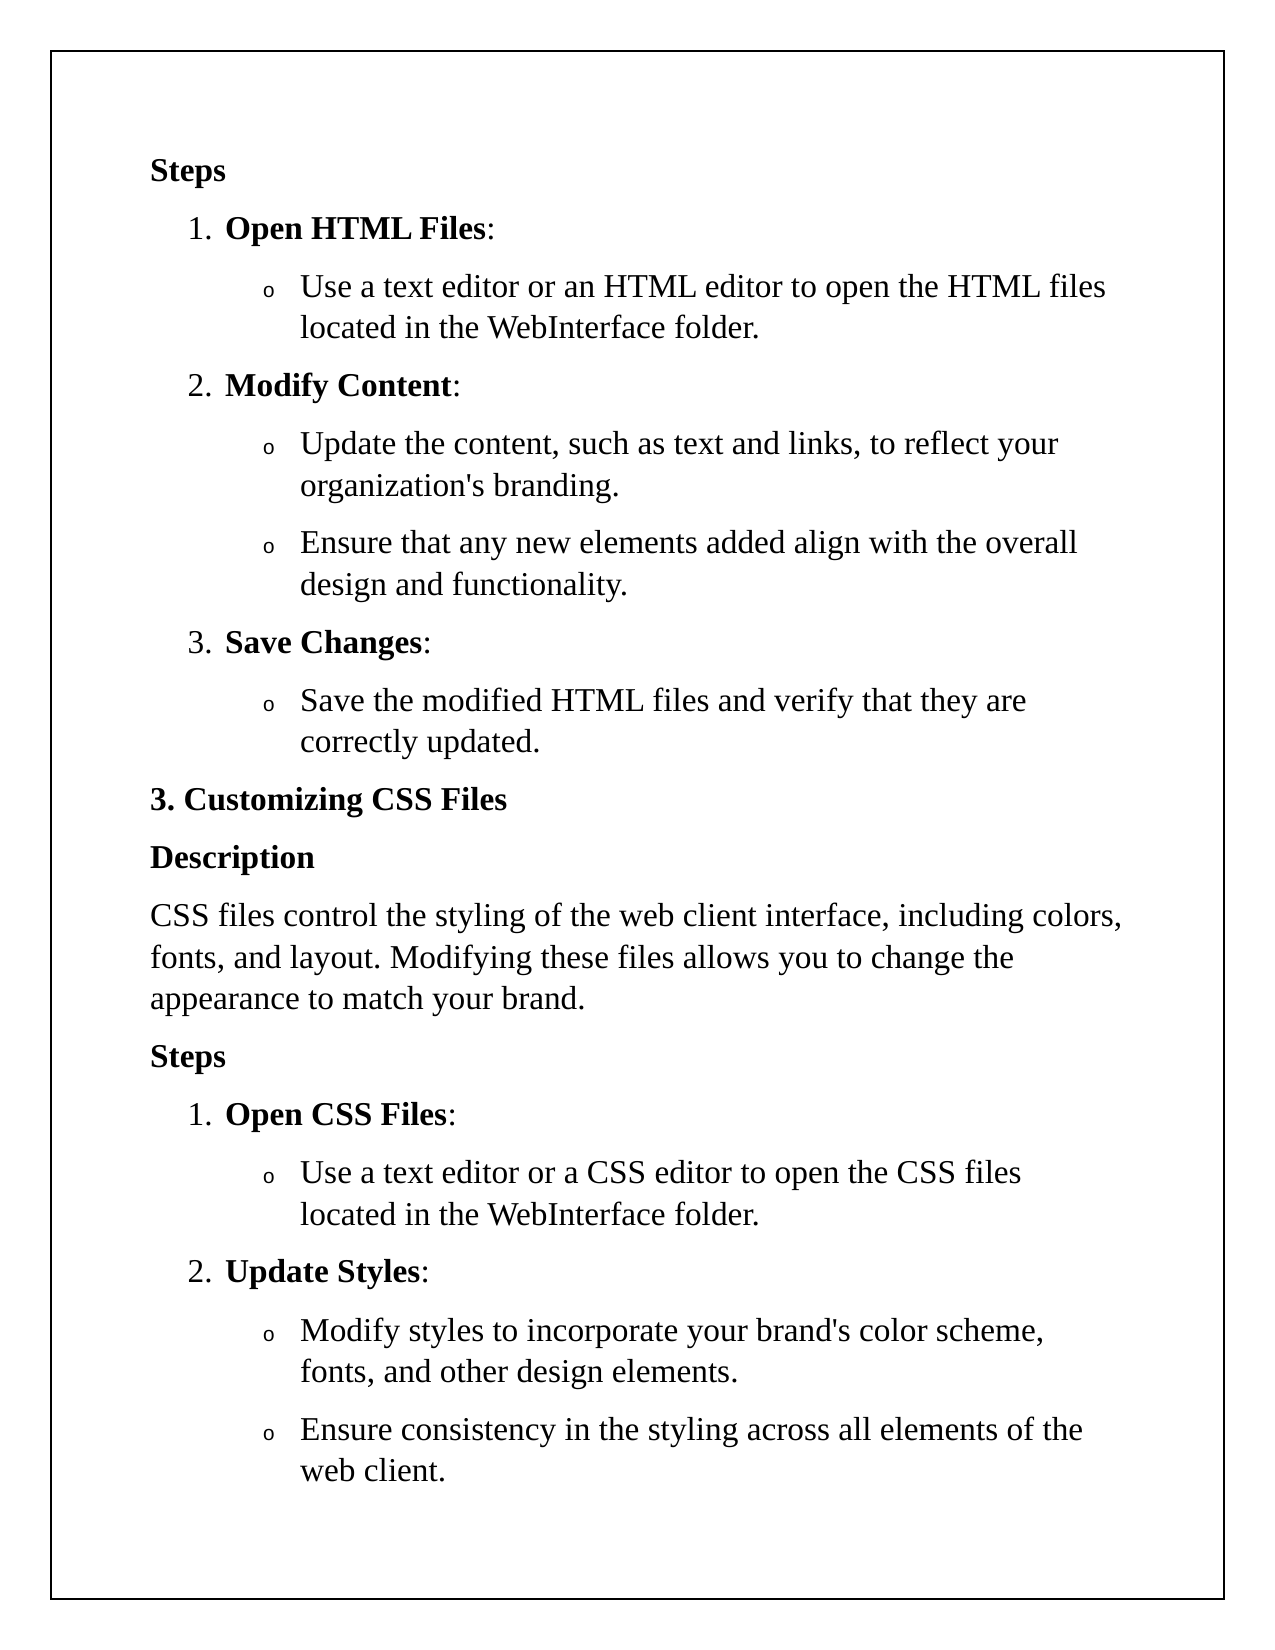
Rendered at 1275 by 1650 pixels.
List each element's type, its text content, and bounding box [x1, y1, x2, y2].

text 3. Customizing CSS Files [150, 779, 1125, 818]
list Modify Content: [187, 365, 1125, 404]
list Use a text editor or an HTML editor to open the HTML files located in the WebInterface folder. [262, 266, 1125, 346]
list Ensure consistency in the styling across all elements of the web client. [262, 1409, 1125, 1489]
list Update Styles: [187, 1252, 1125, 1290]
text Steps [150, 150, 1125, 188]
text Description [150, 838, 1125, 876]
list Ensure that any new elements added align with the overall design and functionality. [262, 523, 1125, 602]
list Save the modified HTML files and verify that they are correctly updated. [262, 680, 1125, 760]
list Use a text editor or a CSS editor to open the CSS files located in the WebInterface folder. [262, 1152, 1125, 1232]
list Save Changes: [187, 622, 1125, 661]
list Open CSS Files: [187, 1094, 1125, 1133]
text CSS files control the styling of the web client interface, including colors, fonts, and layout. Modifying these files allows you to change the appearance to match your brand. [150, 896, 1125, 1017]
text Steps [150, 1036, 1125, 1075]
list Open HTML Files: [187, 208, 1125, 246]
list Update the content, such as text and links, to reflect your organization's branding. [262, 423, 1125, 503]
list Modify styles to incorporate your brand's color scheme, fonts, and other design elements. [262, 1310, 1125, 1389]
